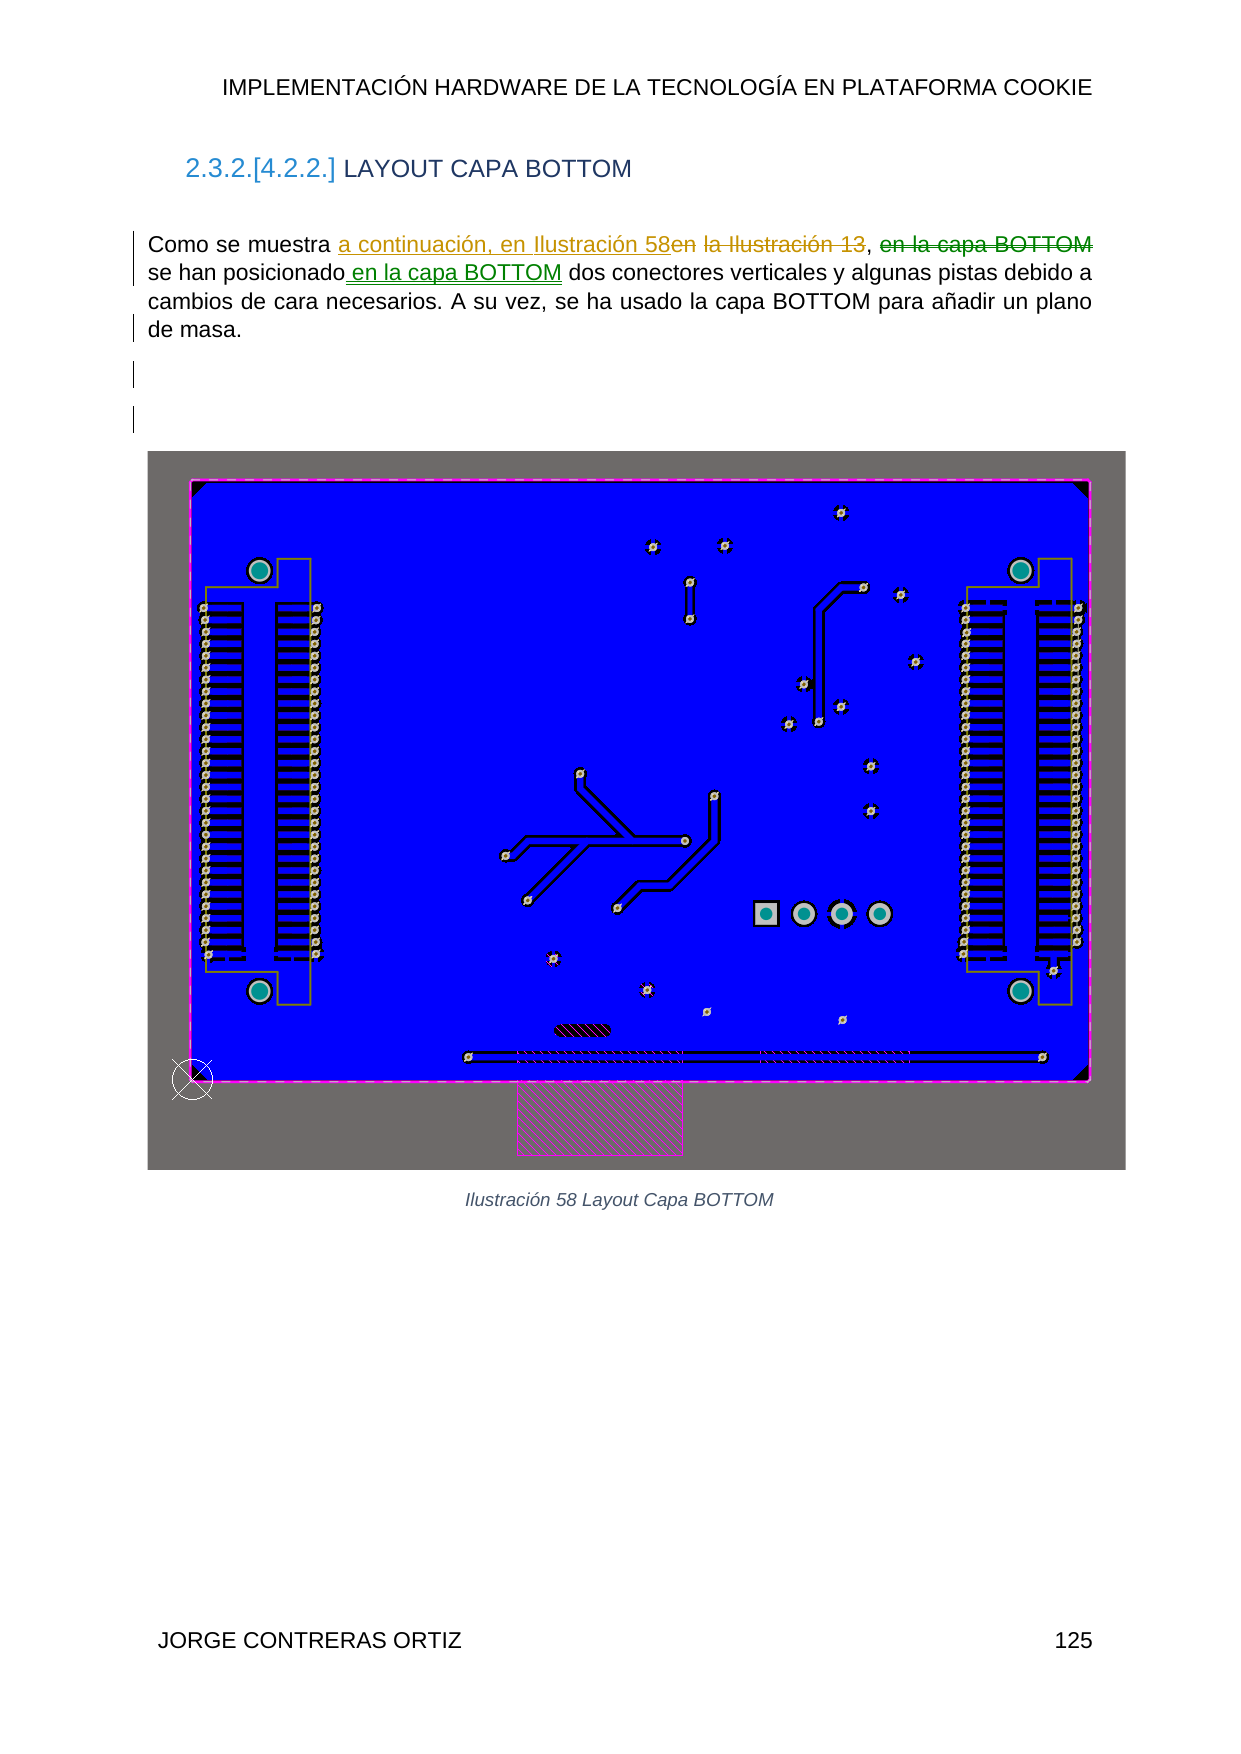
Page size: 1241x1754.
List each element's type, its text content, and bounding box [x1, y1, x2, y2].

picture [147, 451, 1126, 1170]
text Ilustración Layout Capa BOTTOM [148, 1188, 1092, 1210]
subtitle LAYOUT CAPA BOTTOM [185, 152, 1092, 183]
text Como se muestra , se han posicionado dos conectores verticales y algunas pistas debido a cambios de cara necesarios. A su vez, se ha usado la capa BOTTOM para añadir un plano de masa. [148, 231, 1092, 342]
